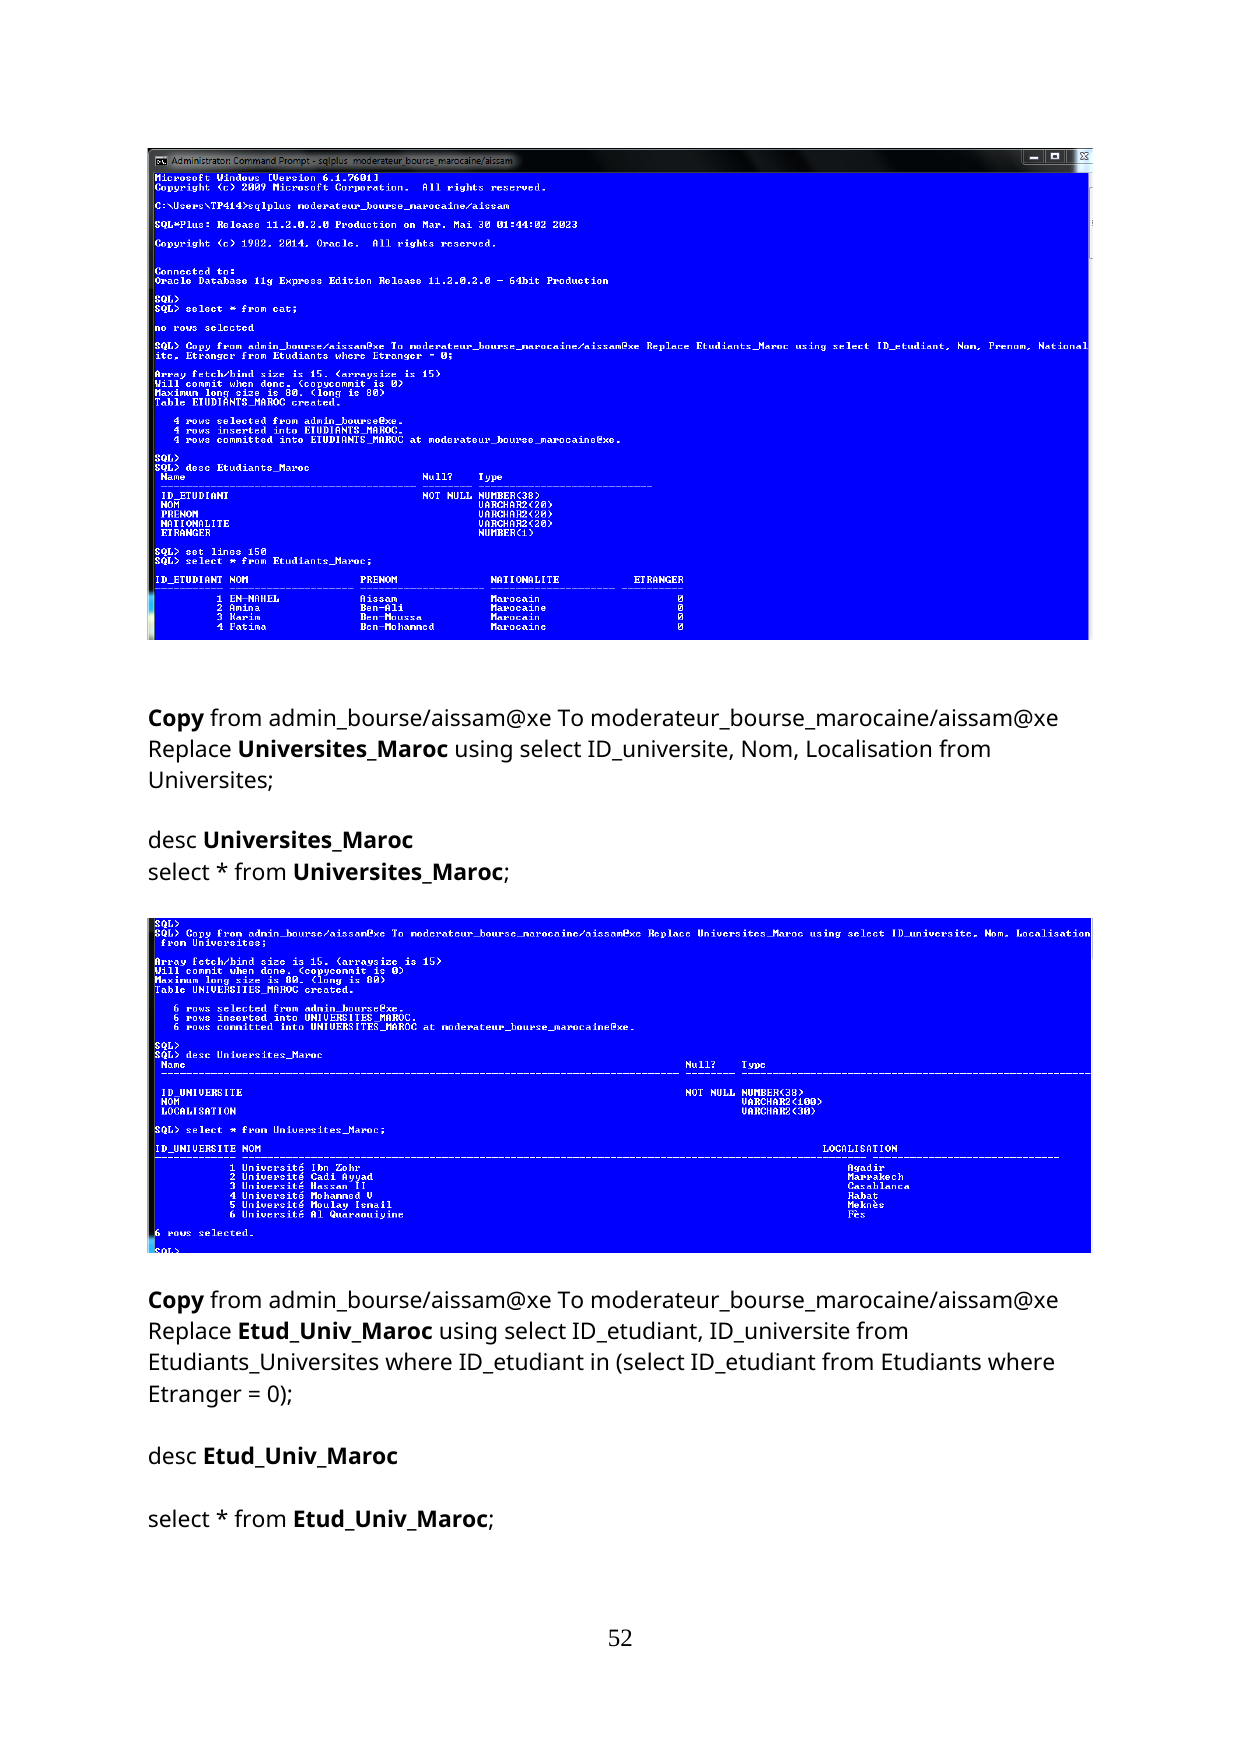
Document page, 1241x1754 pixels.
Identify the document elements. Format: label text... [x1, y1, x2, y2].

text select * from Etud_Univ_Maroc; [148, 1503, 1093, 1534]
picture [147, 148, 1093, 640]
text Copy from admin_bourse/aissam@xe To moderateur_bourse_marocaine/aissam@xe Replace Universites_Maroc using select ID_universite, Nom, Localisation from Universites; [148, 702, 1093, 796]
picture [147, 918, 1093, 1253]
text Copy from admin_bourse/aissam@xe To moderateur_bourse_marocaine/aissam@xe Replace Etud_Univ_Maroc using select ID_etudiant, ID_universite from Etudiants_Universites where ID_etudiant in (select ID_etudiant from Etudiants where Etranger = 0); [148, 1284, 1093, 1409]
text desc Etud_Univ_Maroc [148, 1440, 1093, 1471]
text select * from Universites_Maroc; [148, 856, 1093, 887]
text desc Universites_Maroc [148, 824, 1093, 856]
